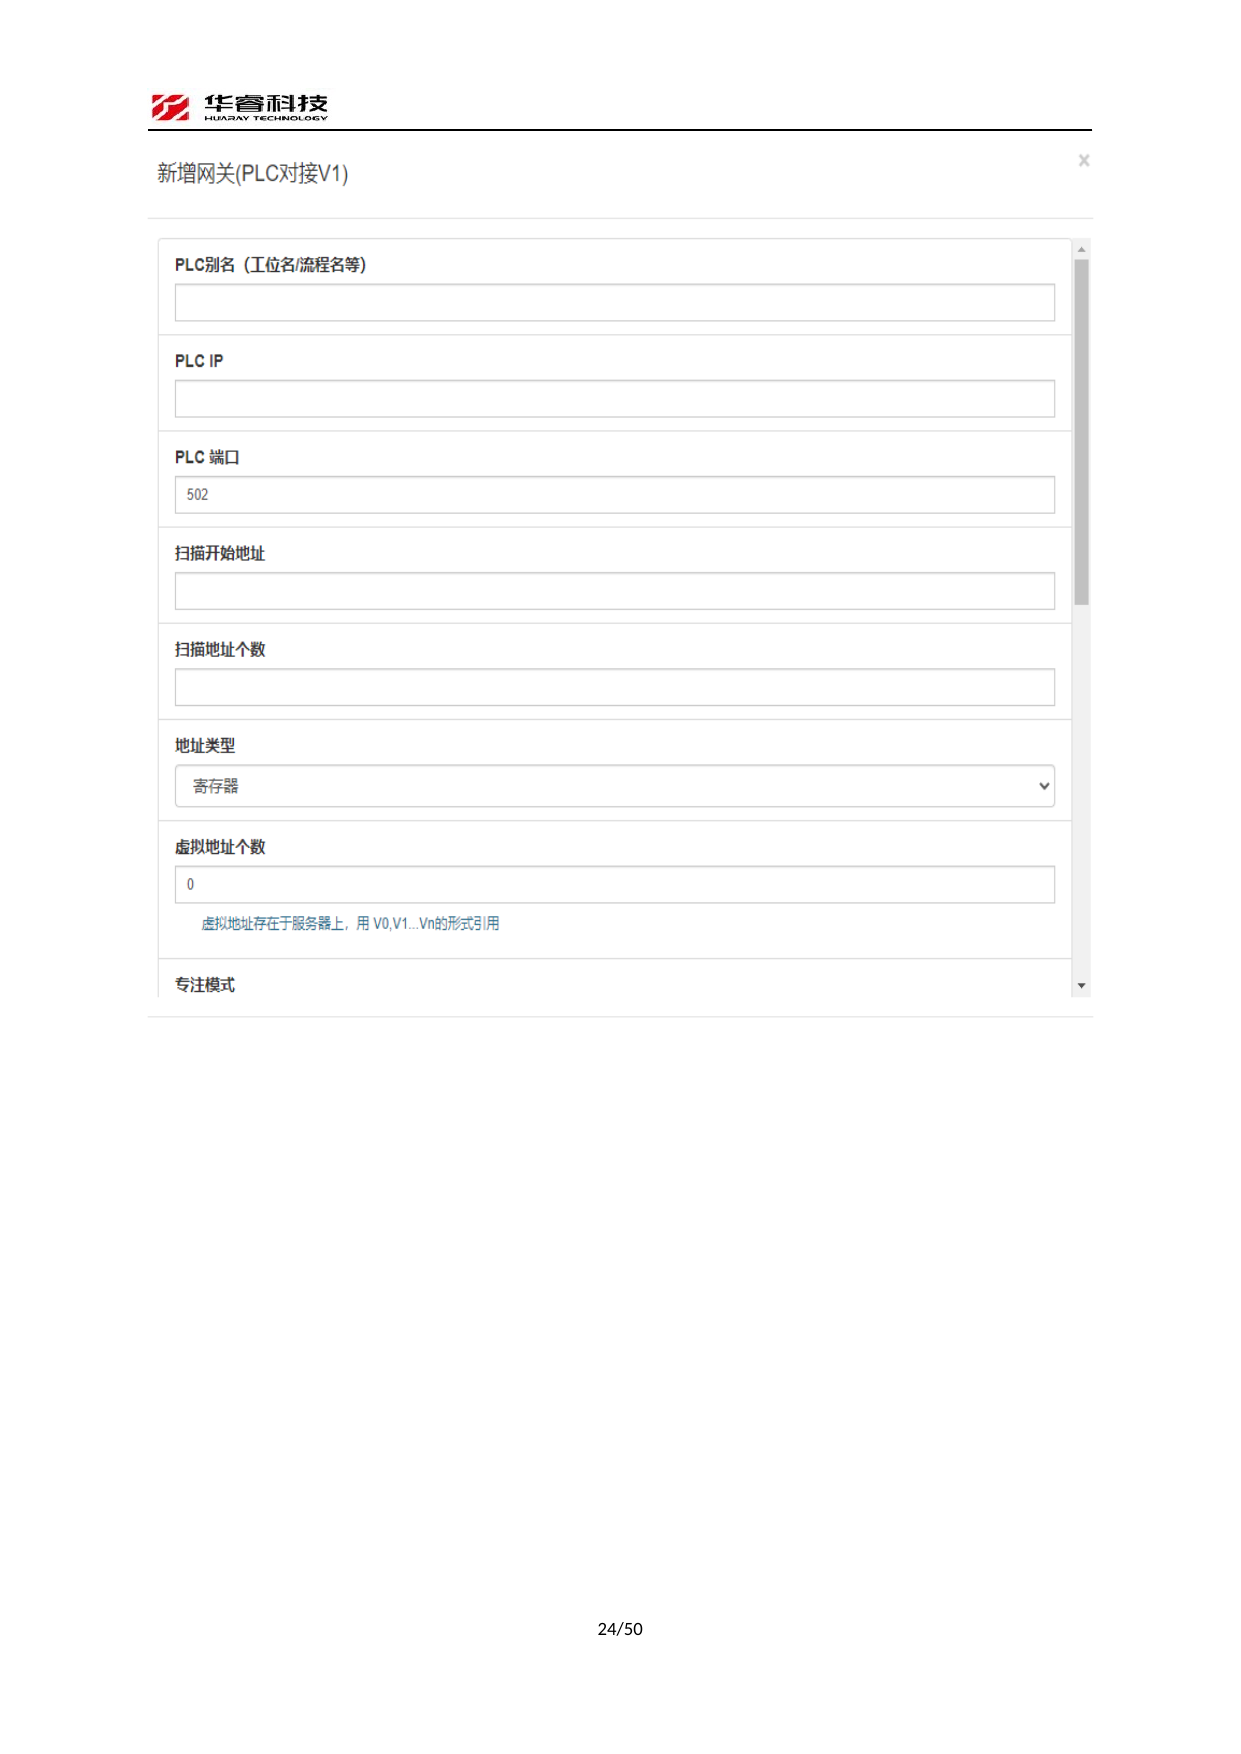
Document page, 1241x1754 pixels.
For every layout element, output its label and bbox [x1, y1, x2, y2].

picture [147, 88, 336, 127]
picture [147, 147, 1094, 1034]
